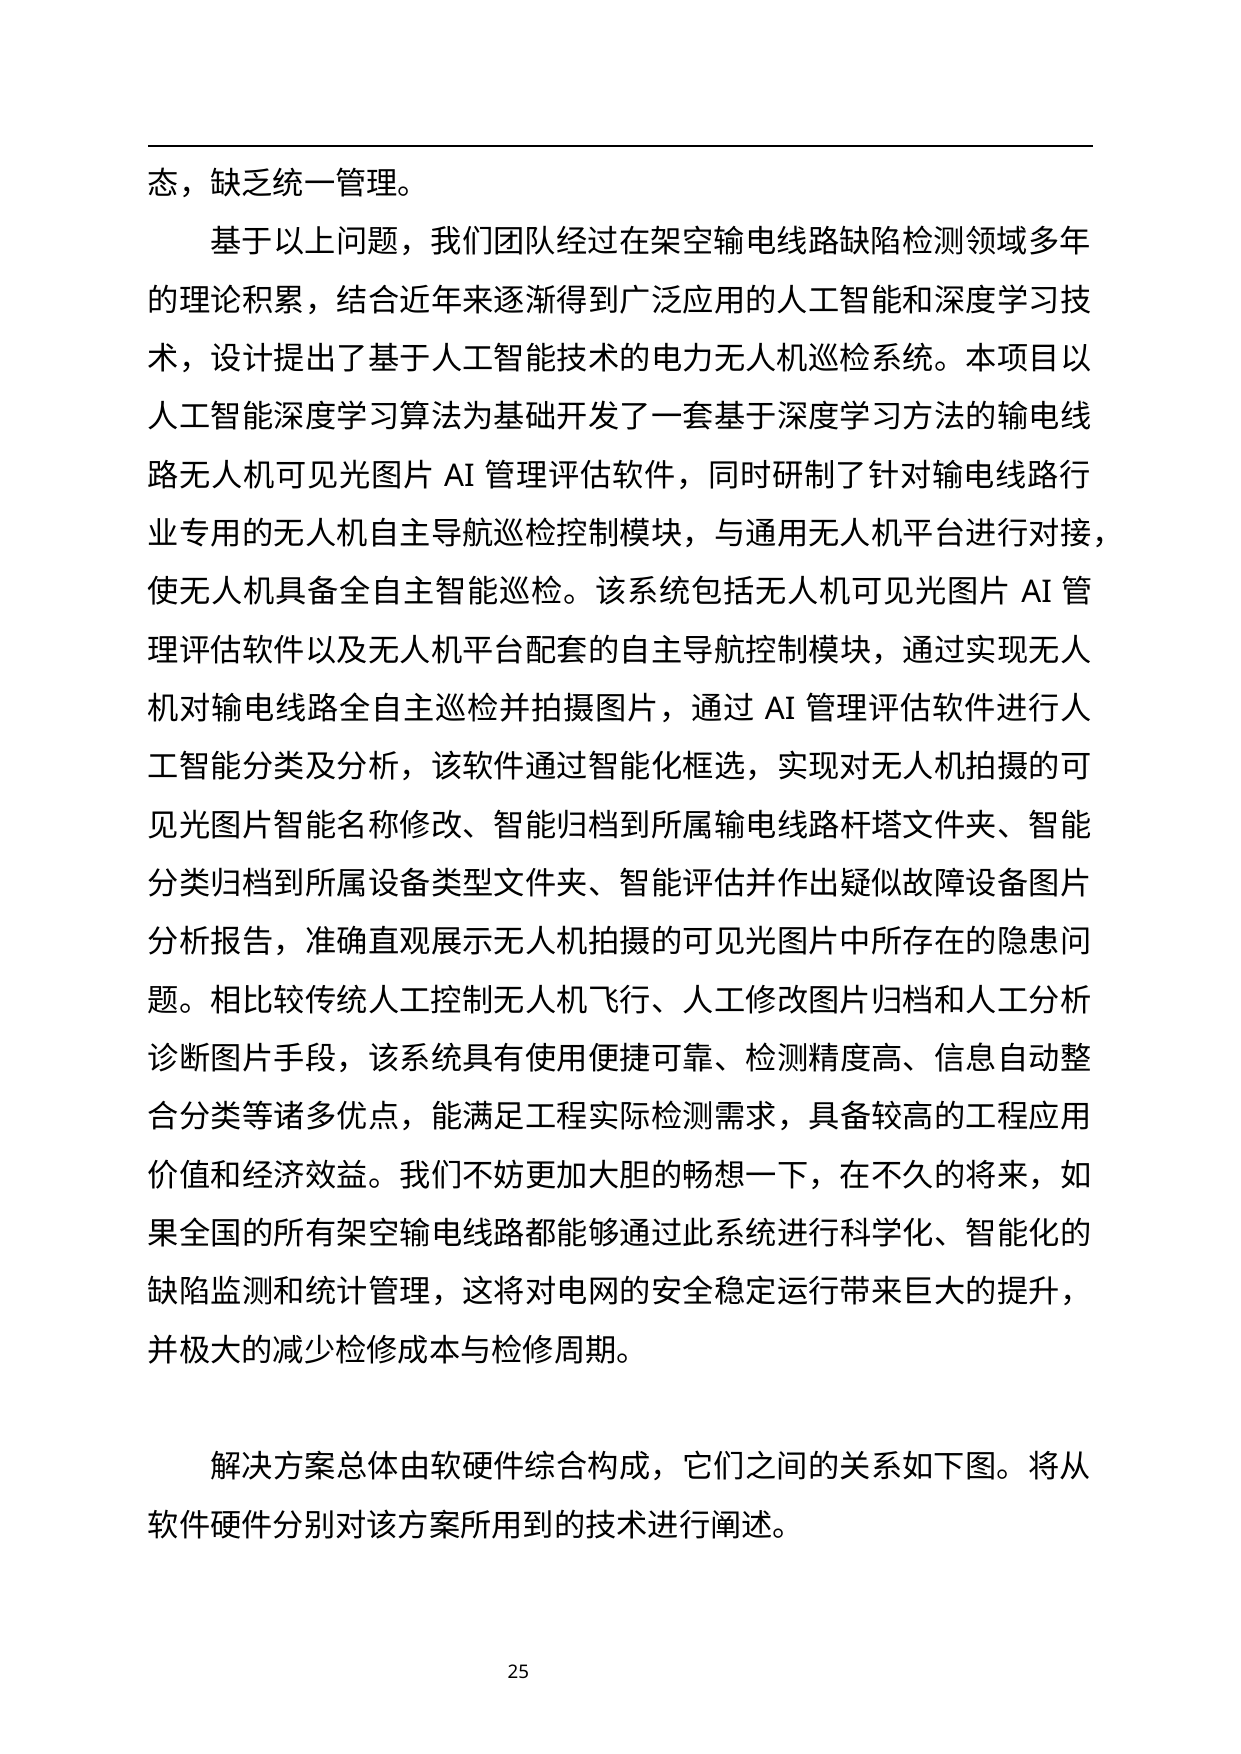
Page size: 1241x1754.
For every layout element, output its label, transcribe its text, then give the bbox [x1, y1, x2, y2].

text 解决方案总体由软硬件综合构成，它们之间的关系如下图。将从软件硬件分别对该方案所用到的技术进行阐述。 [148, 1431, 1093, 1548]
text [148, 148, 1093, 206]
text 基于以上问题，我们团队经过在架空输电线路缺陷检测领域多年的理论积累，结合近年来逐渐得到广泛应用的人工智能和深度学习技术，设计提出了基于人工智能技术的电力无人机巡检系统。本项目以人工智能深度学习算法为基础开发了一套基于深度学习方法的输电线路无人机可见光图片 AI 管理评估软件，同时研制了针对输电线路行业专用的无人机自主导航巡检控制模块，与通用无人机平台进行对接，使无人机具备全自主智能巡检。该系统包括无人机可见光图片 AI 管理评估软件以及无人机平台配套的自主导航控制模块，通过实现无人机对输电线路全自主巡检并拍摄图片，通过 AI 管理评估软件进行人工智能分类及分析，该软件通过智能化框选，实现对无人机拍摄的可见光图片智能名称修改、智能归档到所属输电线路杆塔文件夹、智能分类归档到所属设备类型文件夹、智能评估并作出疑似故障设备图片分析报告，准确直观展示无人机拍摄的可见光图片中所存在的隐患问题。相比较传统人工控制无人机飞行、人工修改图片归档和人工分析诊断图片手段，该系统具有使用便捷可靠、检测精度高、信息自动整合分类等诸多优点，能满足工程实际检测需求，具备较高的工程应用价值和经济效益。我们不妨更加大胆的畅想一下，在不久的将来，如果全国的所有架空输电线路都能够通过此系统进行科学化、智能化的缺陷监测和统计管理，这将对电网的安全稳定运行带来巨大的提升，并极大的减少检修成本与检修周期。 [148, 206, 1093, 1373]
